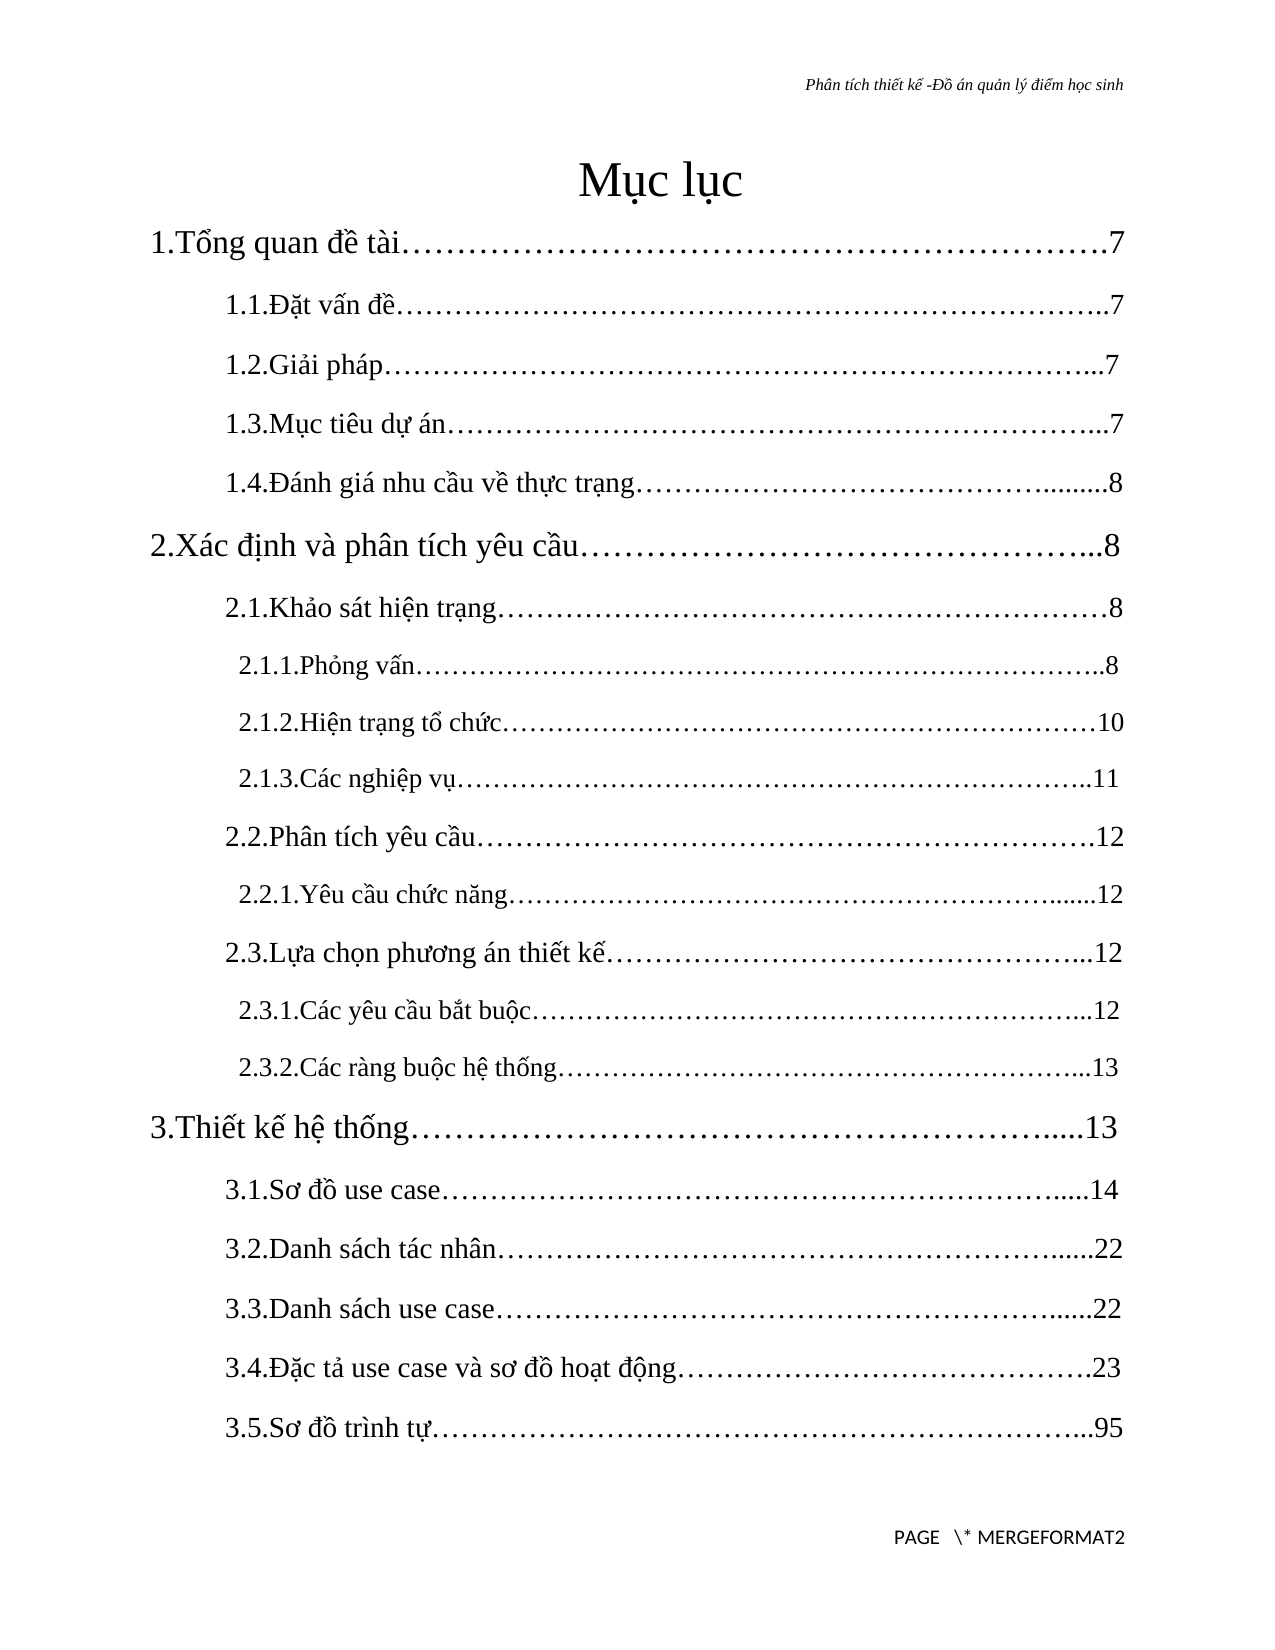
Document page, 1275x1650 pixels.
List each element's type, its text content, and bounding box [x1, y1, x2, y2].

text 1.1.Đặt vấn đề………………………………………………………………..7 [150, 287, 1125, 321]
text 2.2.Phân tích yêu cầu……………………………………………………….12 [150, 819, 1125, 852]
text 1.3.Mục tiêu dự án…………………………………………………………...7 [150, 406, 1125, 440]
text 2.2.1.Yêu cầu chức năng…………………………………………………….......12 [150, 878, 1125, 909]
text 3.1.Sơ đồ use case……………………………………………………….....14 [150, 1172, 1125, 1206]
text 3.Thiết kế hệ thống………………………………………………….....13 [150, 1107, 1125, 1146]
text 1.Tổng quan đề tài……………………………………………………….7 [150, 222, 1125, 261]
text 2.3.2.Các ràng buộc hệ thống…………………………………………………...13 [150, 1051, 1125, 1082]
text 3.5.Sơ đồ trình tự…………………………………………………………...95 [150, 1410, 1125, 1443]
text 1.4.Đánh giá nhu cầu về thực trạng…………………………………….........8 [150, 466, 1125, 499]
text Mục lục [196, 150, 1125, 207]
text 2.3.Lựa chọn phương án thiết kế…………………………………………...12 [150, 935, 1125, 968]
text 3.3.Danh sách use case…………………………………………………......22 [150, 1291, 1125, 1324]
text 2.1.2.Hiện trạng tổ chức…………………………………………………………10 [150, 706, 1125, 737]
text 1.2.Giải pháp………………………………………………………………...7 [150, 347, 1125, 380]
text 2.1.3.Các nghiệp vụ……………………………………………………………..11 [150, 762, 1125, 793]
text 2.1.Khảo sát hiện trạng………………………………………………………8 [150, 590, 1125, 623]
text 3.4.Đặc tả use case và sơ đồ hoạt động…………………………………….23 [150, 1350, 1125, 1384]
text 2.1.1.Phỏng vấn…………………………………………………………………..8 [150, 649, 1125, 680]
text 2.3.1.Các yêu cầu bắt buộc……………………………………………………...12 [150, 994, 1125, 1025]
text 3.2.Danh sách tác nhân…………………………………………………......22 [150, 1232, 1125, 1265]
text 2.Xác định và phân tích yêu cầu………………………………………...8 [150, 525, 1125, 563]
